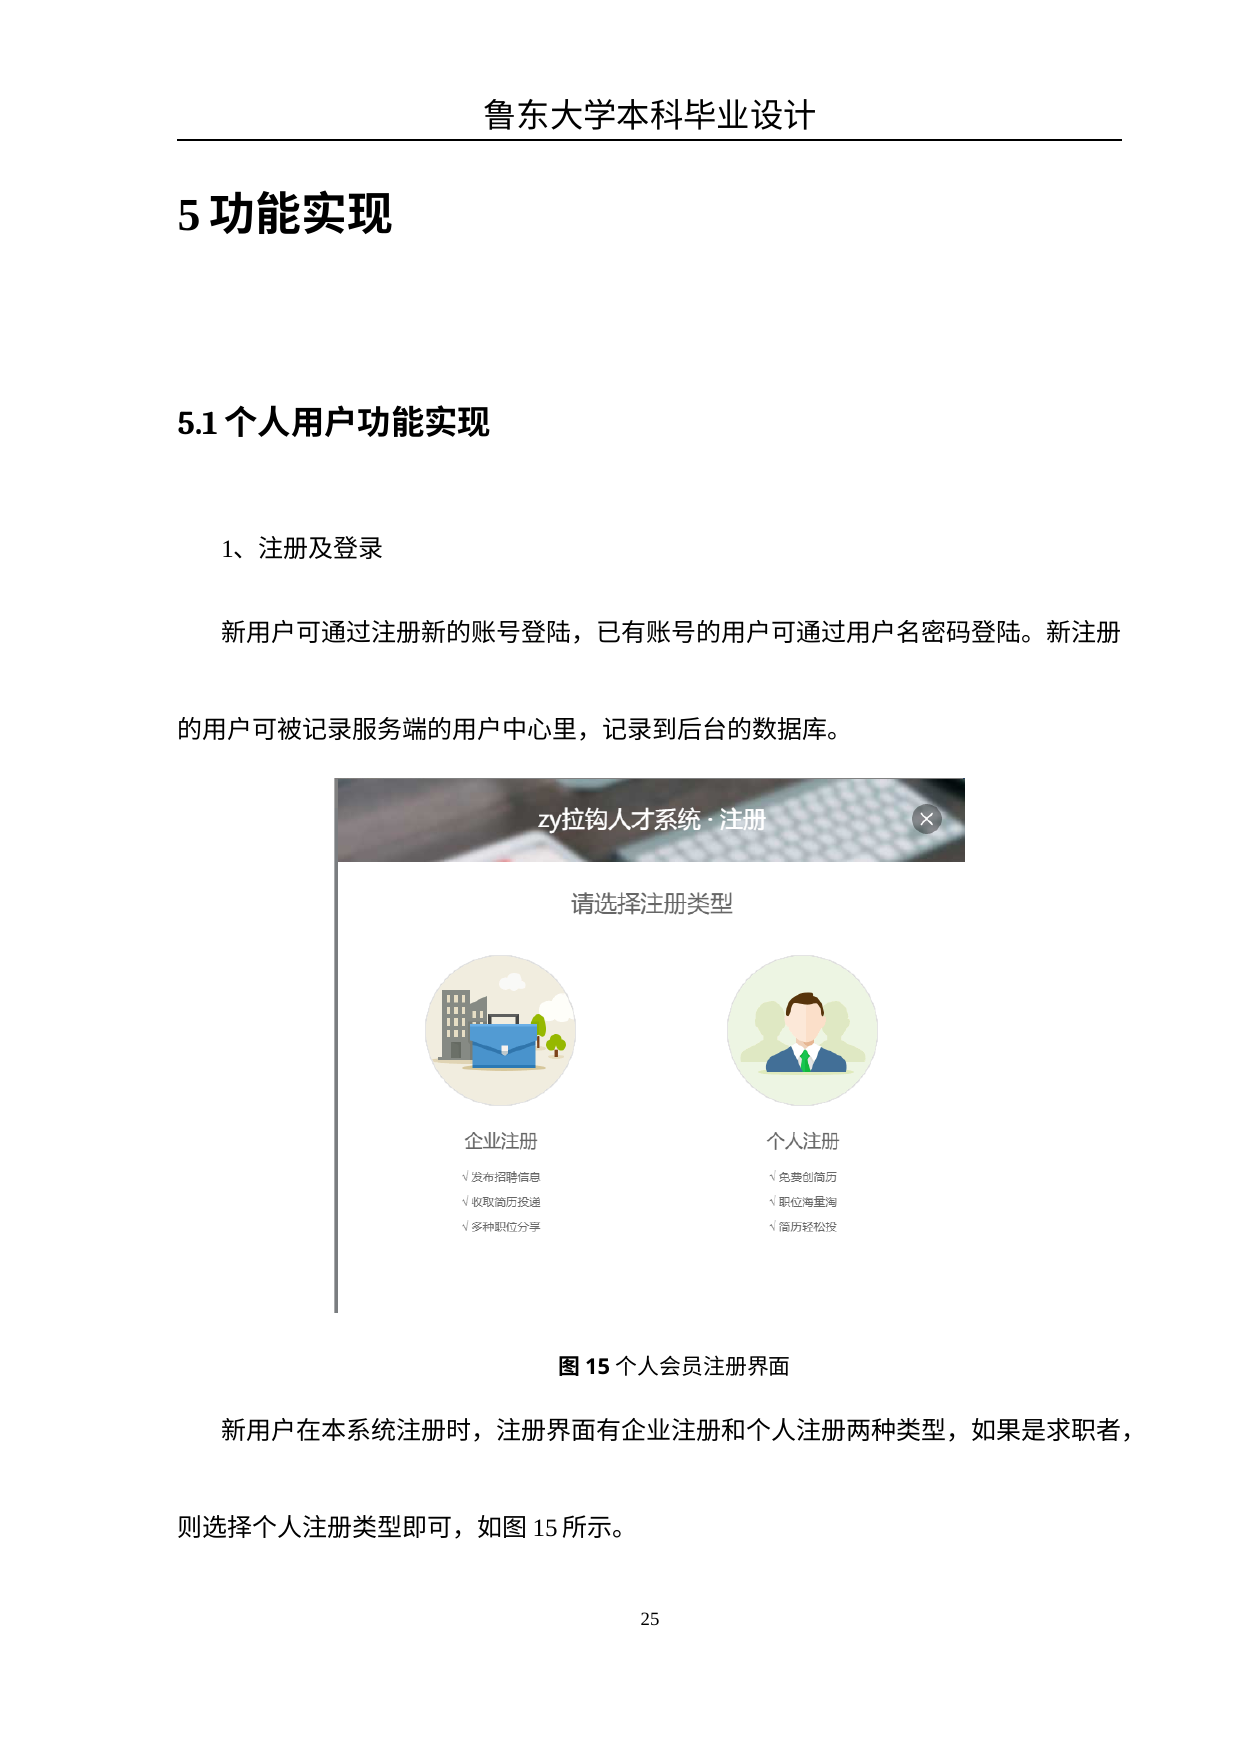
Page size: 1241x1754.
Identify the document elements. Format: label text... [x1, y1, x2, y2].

subtitle 5功能实现 [177, 162, 1122, 259]
text 新用户在本系统注册时，注册界面有企业注册和个人注册两种类型，如果是求职者，则选择个人注册类型即可，如图15所示。 [177, 1396, 1122, 1558]
picture [334, 778, 965, 1313]
subtitle 5.1个人用户功能实现 [177, 387, 1122, 452]
text 1、注册及登录 [177, 514, 1122, 579]
text 新用户可通过注册新的账号登陆，已有账号的用户可通过用户名密码登陆。新注册的用户可被记录服务端的用户中心里，记录到后台的数据库。 [177, 598, 1122, 760]
